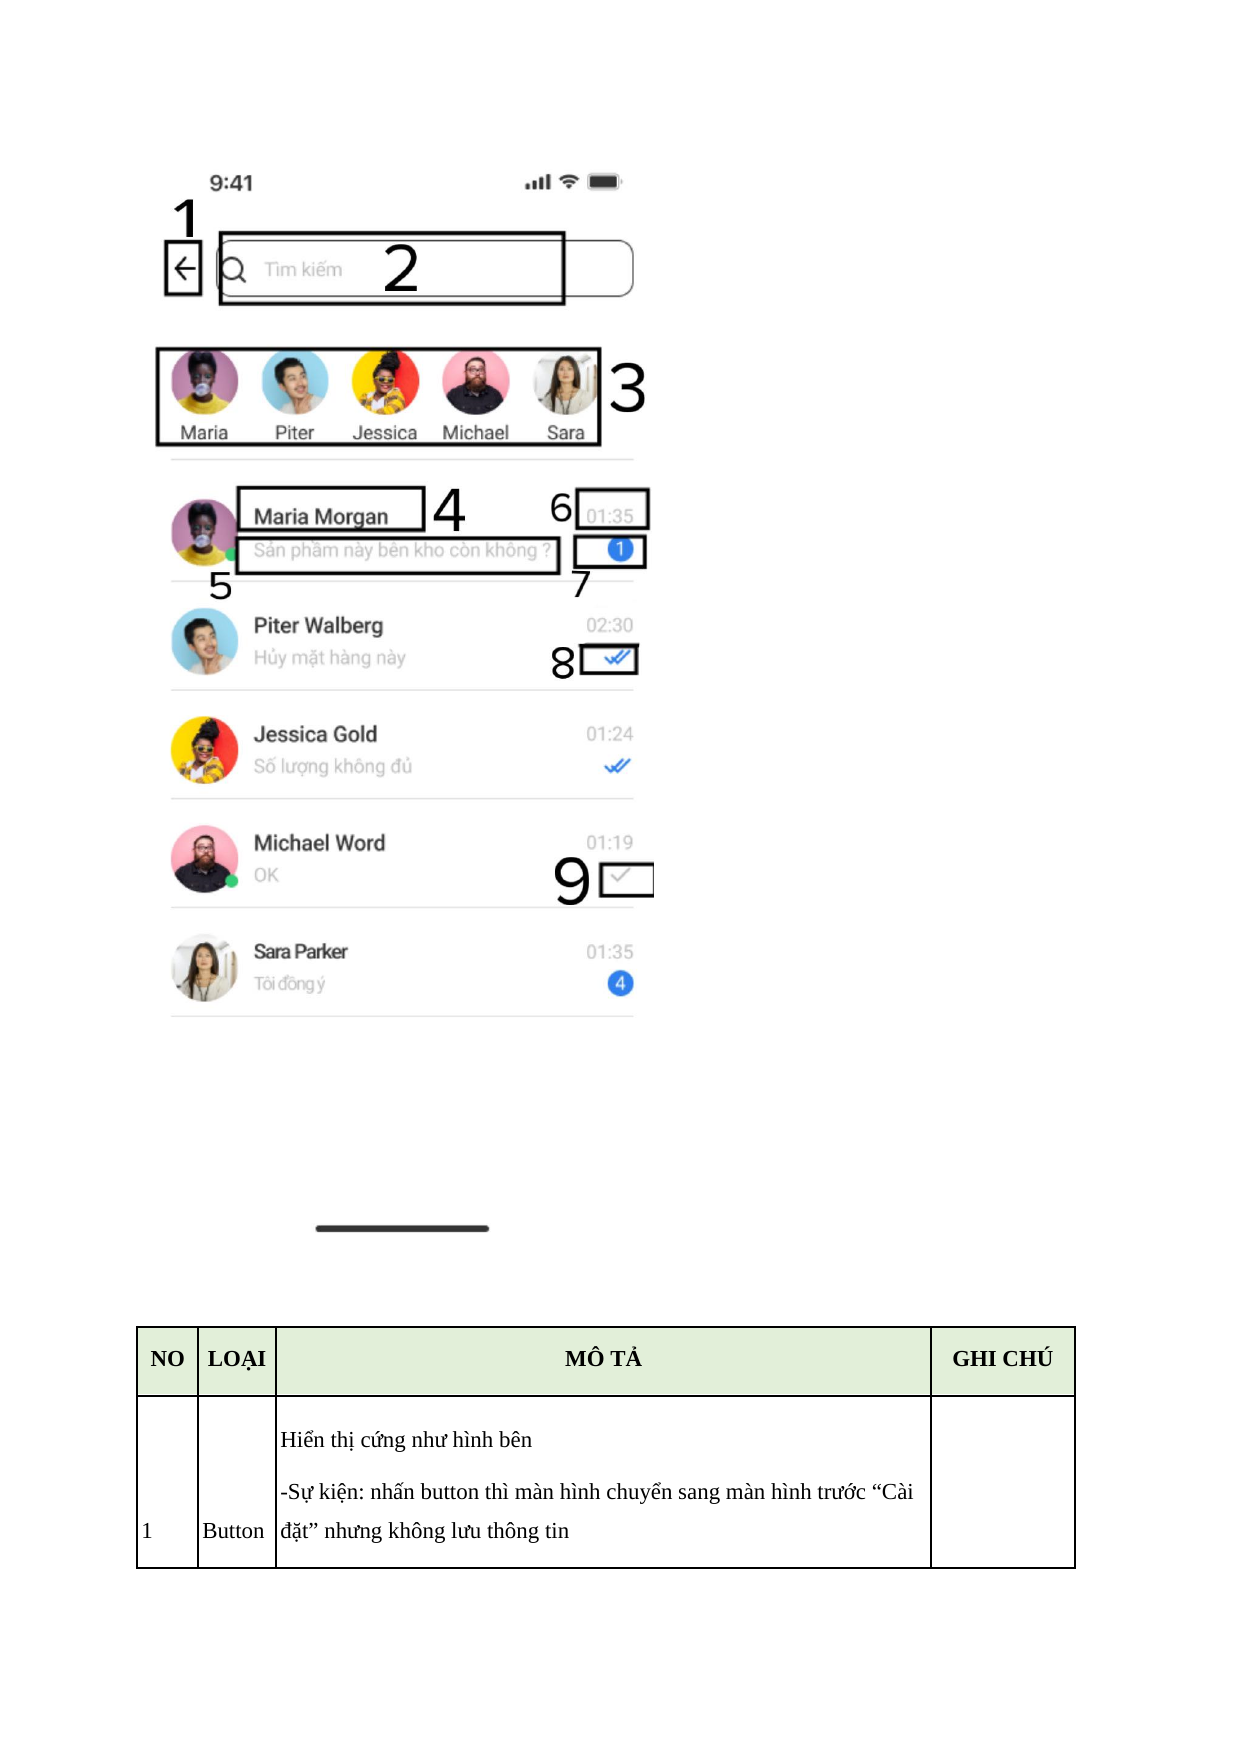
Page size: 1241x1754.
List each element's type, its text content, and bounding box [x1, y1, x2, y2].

table_cell 1 [138, 1397, 197, 1567]
table_cell [932, 1397, 1074, 1567]
table_cell Button [199, 1397, 275, 1567]
table_header MÔ TẢ [277, 1328, 930, 1394]
table_header GHI CHÚ [932, 1328, 1074, 1394]
table_header NO [138, 1328, 197, 1394]
table_header LOẠI [199, 1328, 275, 1394]
picture [150, 150, 654, 1242]
table_cell Hiển thị cứng như hình bên -Sự kiện: nhấn button thì màn hình chuyển sang màn hình trước “Cài đặt” nhưng không lưu thông tin [277, 1397, 930, 1567]
